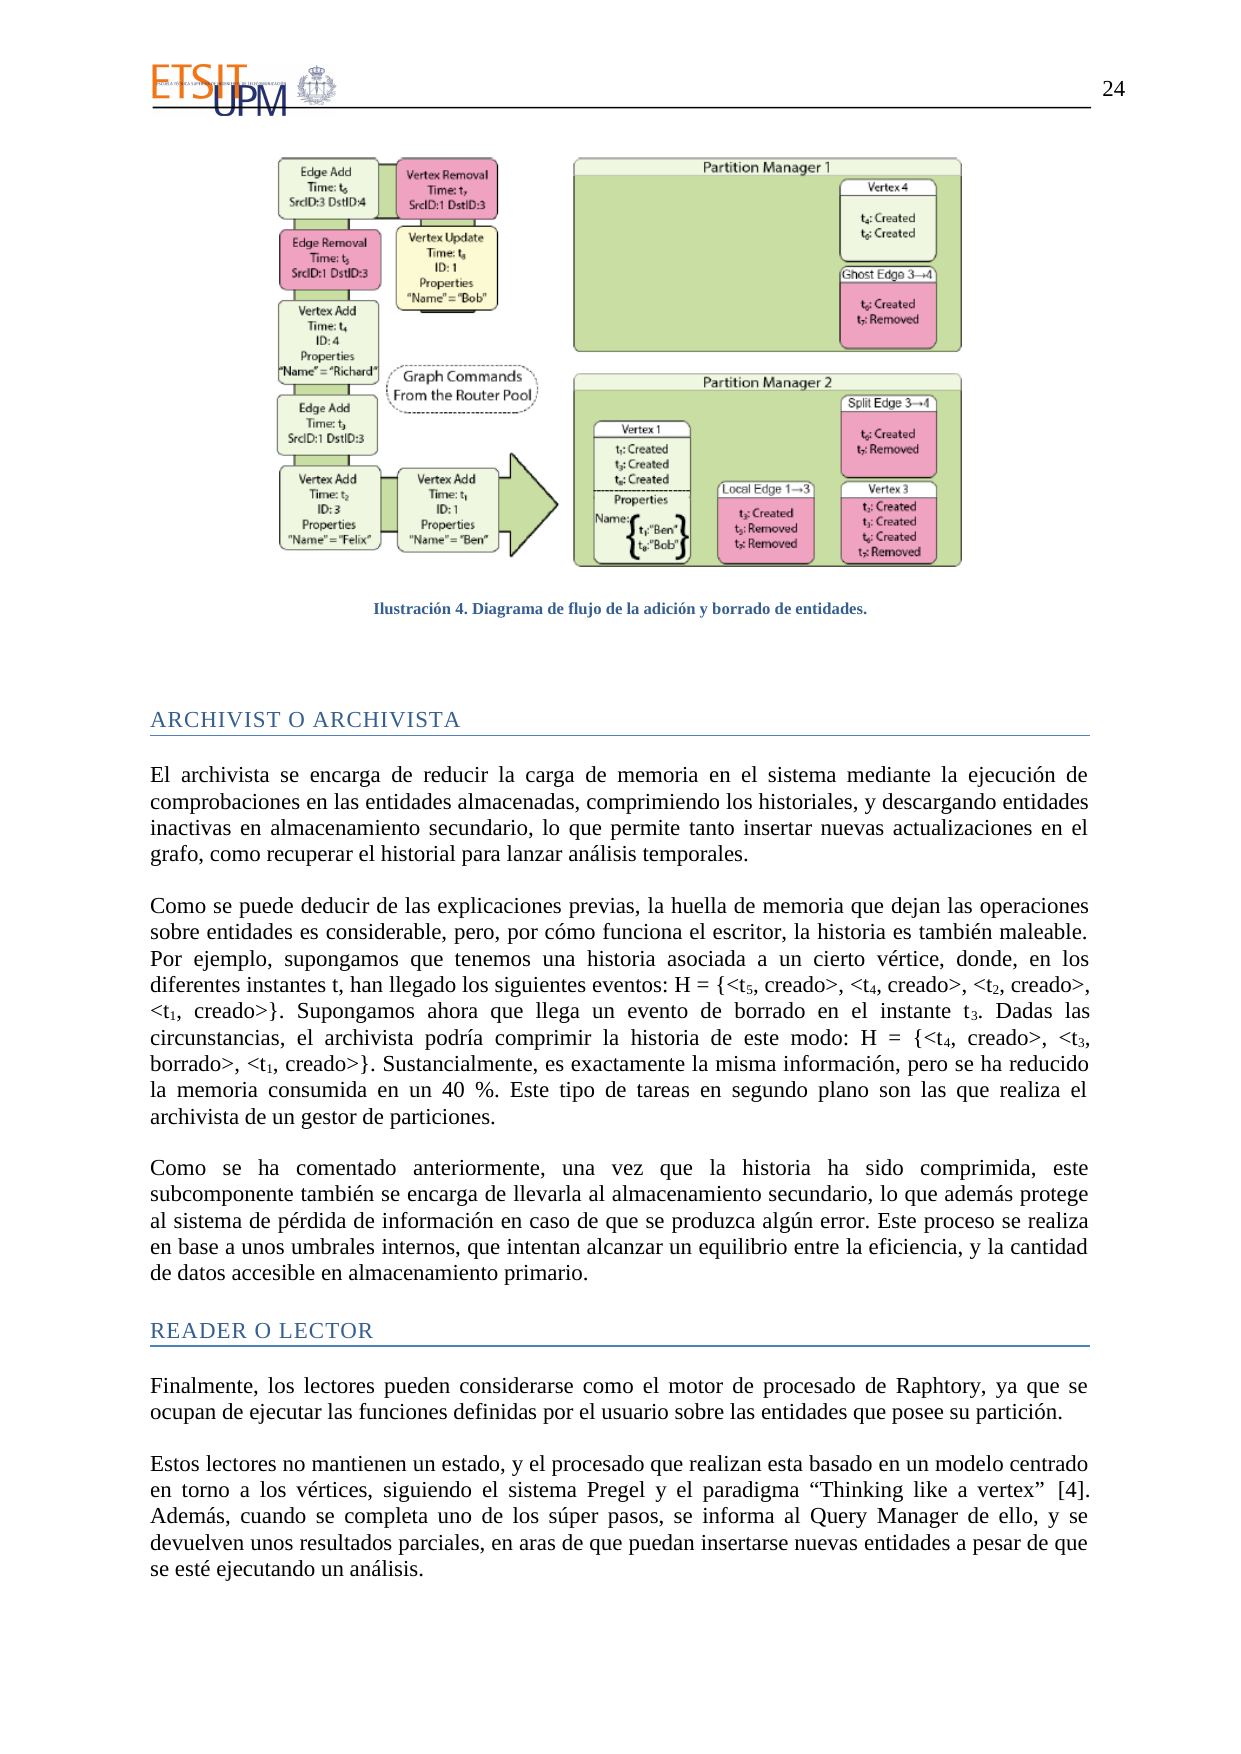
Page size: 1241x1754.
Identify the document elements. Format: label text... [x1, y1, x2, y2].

text Estos lectores no mantienen un estado, y el procesado que realizan esta basado en un modelo centrado en torno a los vértices, siguiendo el sistema Pregel y el paradigma “Thinking like a vertex” . Además, cuando se completa uno de los súper pasos, se informa al Query Manager de ello, y se devuelven unos resultados parciales, en aras de que puedan insertarse nuevas entidades a pesar de que se esté ejecutando un análisis. [150, 1450, 1090, 1582]
text Como se ha comentado anteriormente, una vez que la historia ha sido comprimida, este subcomponente también se encarga de llevarla al almacenamiento secundario, lo que además protege al sistema de pérdida de información en caso de que se produzca algún error. Este proceso se realiza en base a unos umbrales internos, que intentan alcanzar un equilibrio entre la eficiencia, y la cantidad de datos accesible en almacenamiento primario. [150, 1154, 1090, 1286]
text Finalmente, los lectores pueden considerarse como el motor de procesado de Raphtory, ya que se ocupan de ejecutar las funciones definidas por el usuario sobre las entidades que posee su partición. [150, 1372, 1090, 1425]
picture [151, 63, 338, 117]
text Como se puede deducir de las explicaciones previas, la huella de memoria que dejan las operaciones sobre entidades es considerable, pero, por cómo funciona el escritor, la historia es también maleable. Por ejemplo, supongamos que tenemos una historia asociada a un cierto vértice, donde, en los diferentes instantes t, han llegado los siguientes eventos: H = {<t5, creado>, <t4, creado>, <t2, creado>, <t1, creado>}. Supongamos ahora que llega un evento de borrado en el instante t3. Dadas las circunstancias, el archivista podría comprimir la historia de este modo: H = {<t4, creado>, <t3, borrado>, <t1, creado>}. Sustancialmente, es exactamente la misma información, pero se ha reducido la memoria consumida en un 40 %. Este tipo de tareas en segundo plano son las que realiza el archivista de un gestor de particiones. [150, 892, 1090, 1129]
picture [271, 150, 969, 574]
text El archivista se encarga de reducir la carga de memoria en el sistema mediante la ejecución de comprobaciones en las entidades almacenadas, comprimiendo los historiales, y descargando entidades inactivas en almacenamiento secundario, lo que permite tanto insertar nuevas actualizaciones en el grafo, como recuperar el historial para lanzar análisis temporales. [150, 761, 1090, 867]
subtitle Reader o Lector [150, 1317, 1090, 1345]
subtitle Archivist o Archivista [150, 706, 1090, 735]
